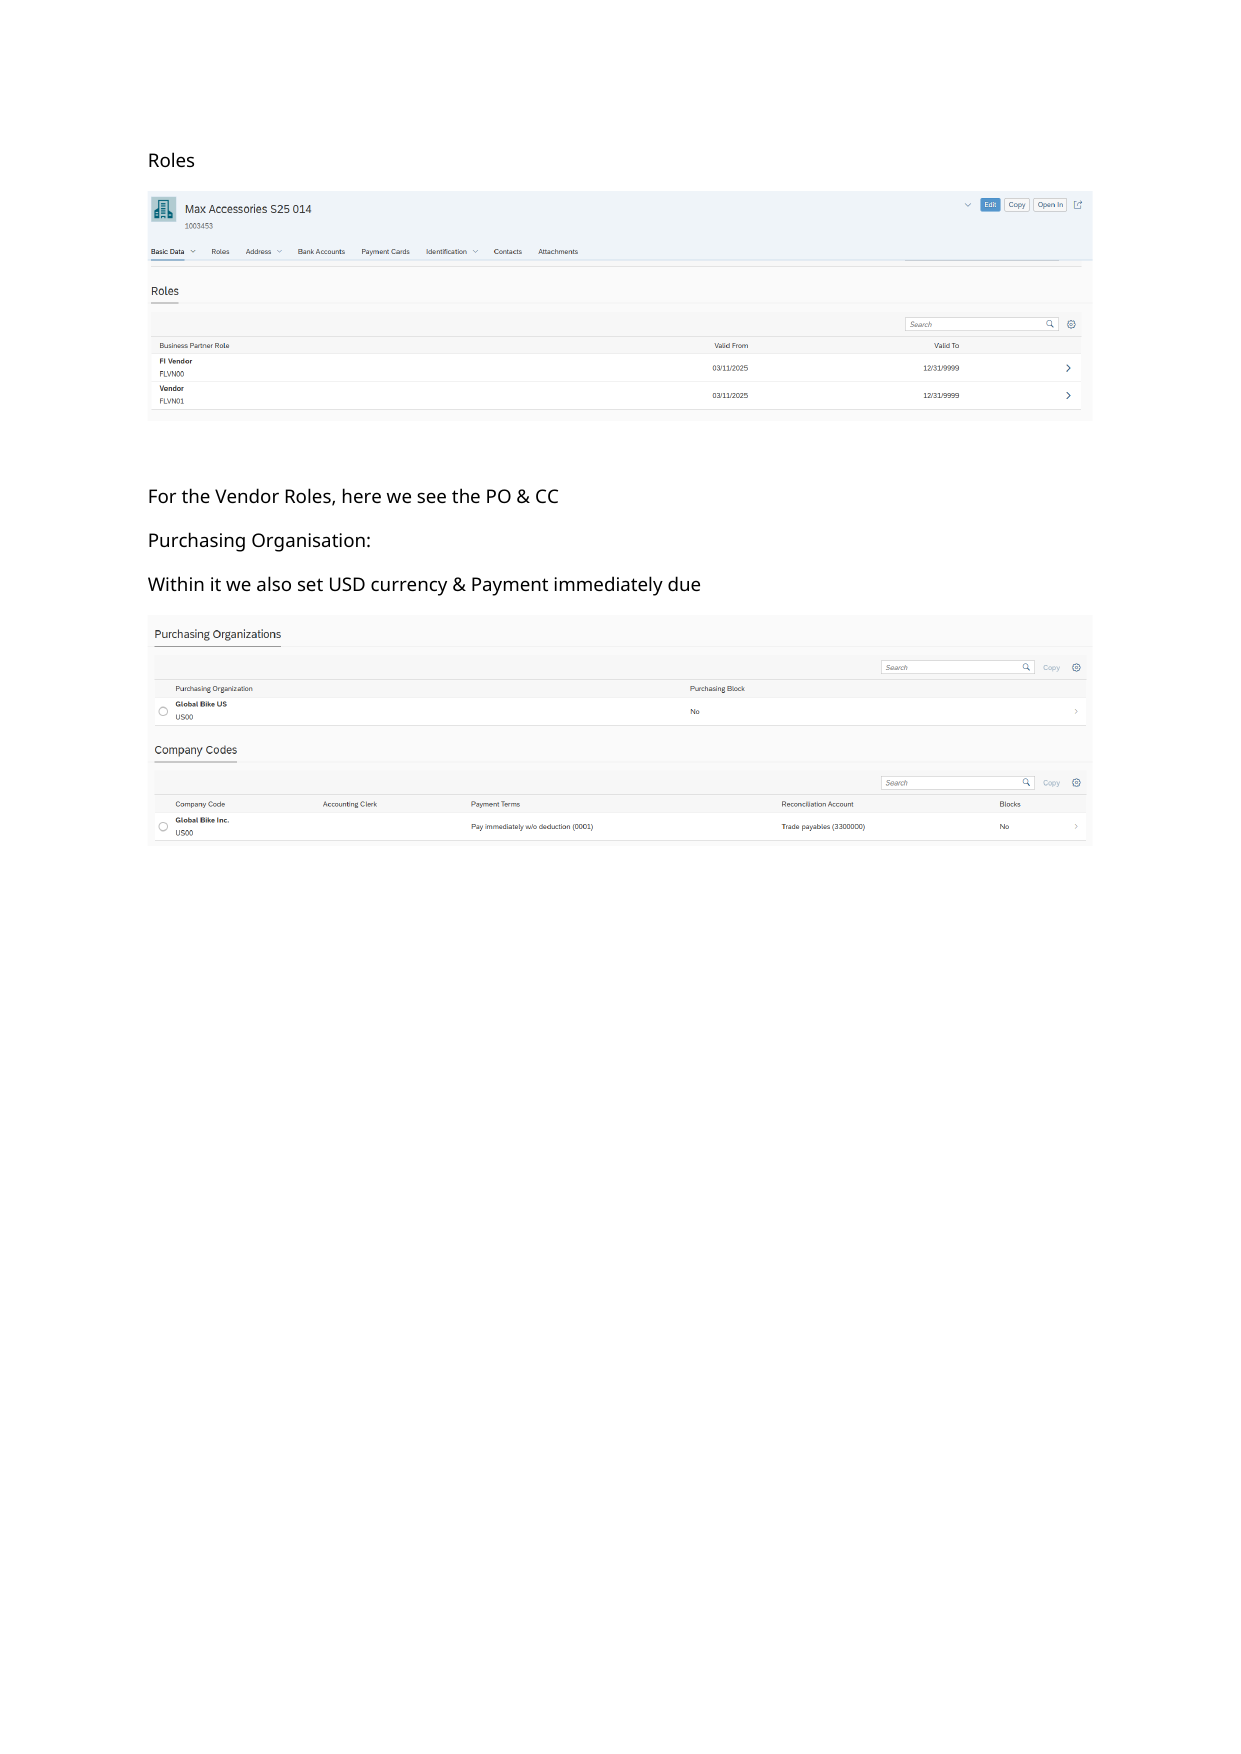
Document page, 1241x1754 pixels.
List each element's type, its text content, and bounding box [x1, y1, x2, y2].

picture [147, 191, 1093, 421]
text Purchasing Organisation: [148, 527, 1093, 553]
text Within it we also set USD currency & Payment immediately due [148, 572, 1093, 597]
picture [147, 615, 1093, 846]
text For the Vendor Roles, here we see the PO & CC [148, 483, 1093, 509]
text Roles [148, 148, 1093, 173]
